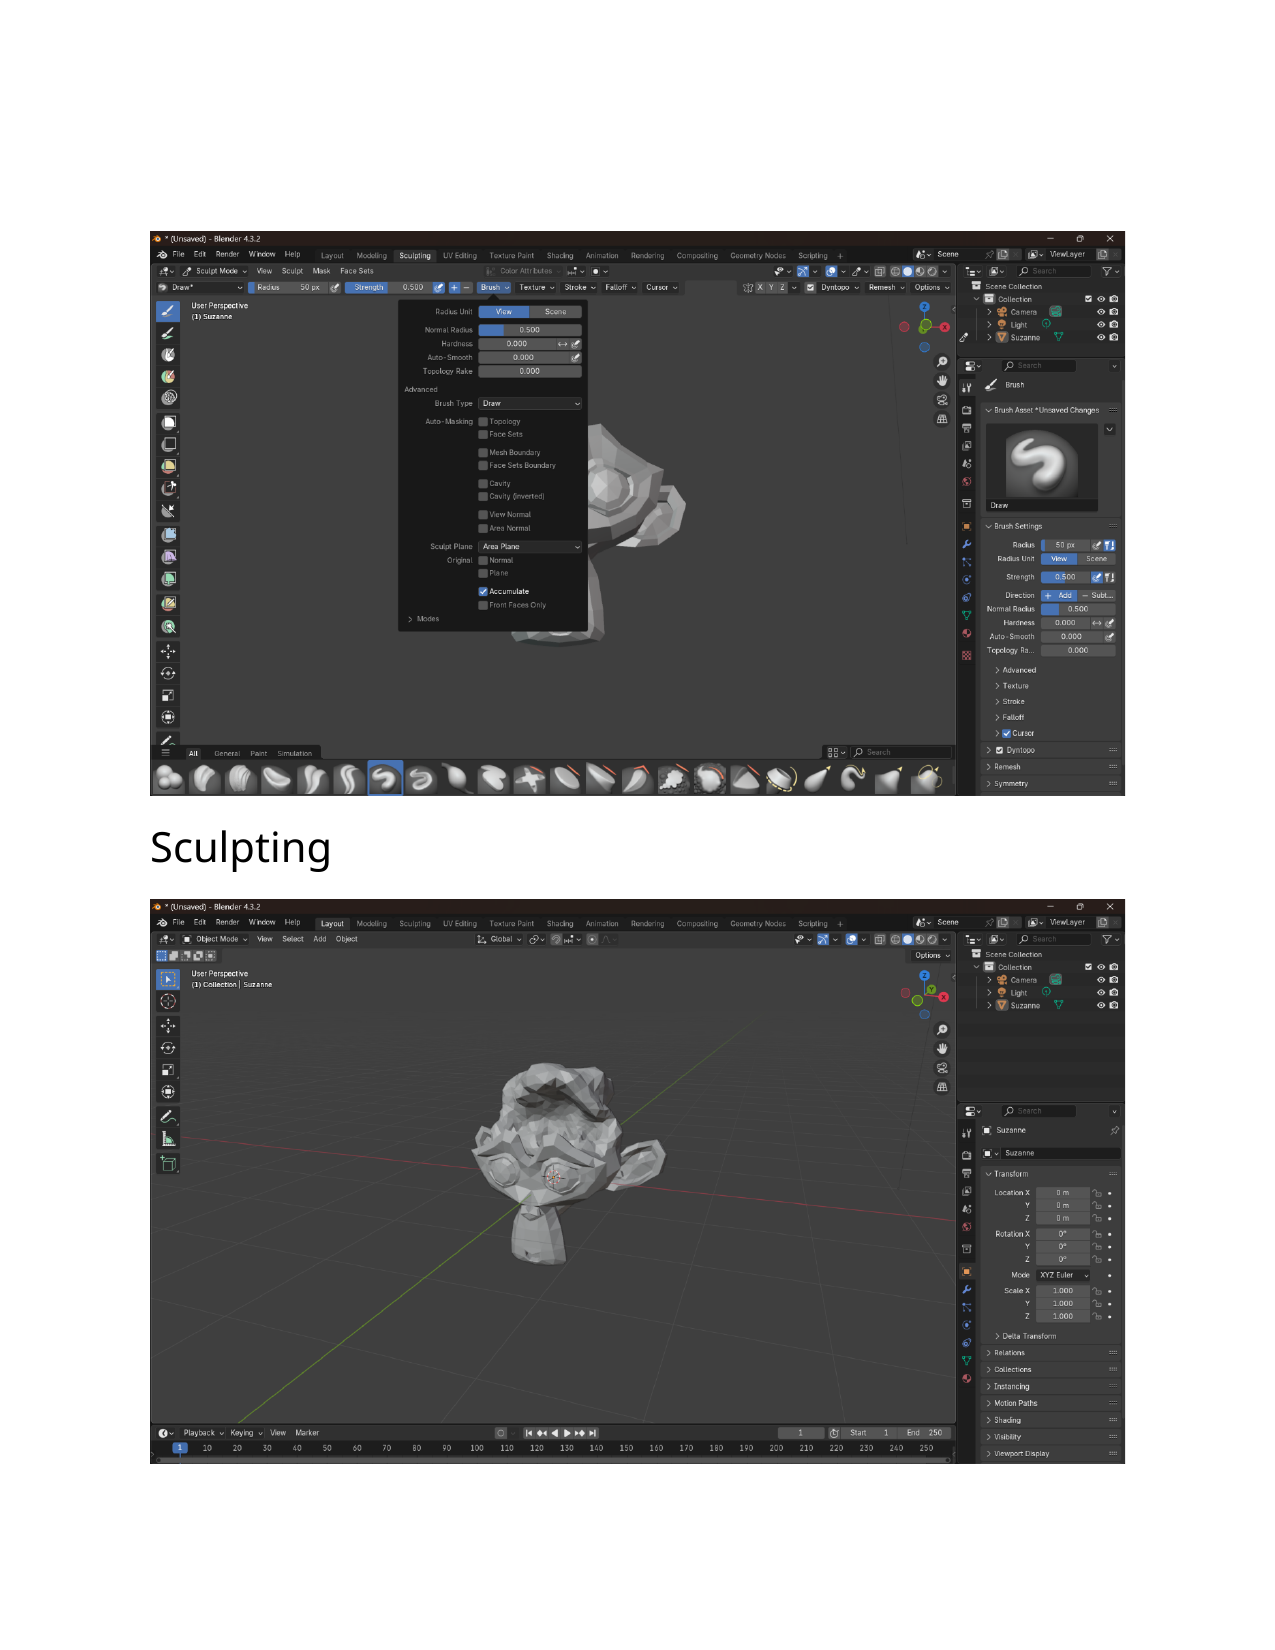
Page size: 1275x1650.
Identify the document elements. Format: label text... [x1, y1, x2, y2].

text Sculpting [150, 818, 1125, 874]
picture [150, 899, 1125, 1464]
picture [150, 231, 1125, 796]
